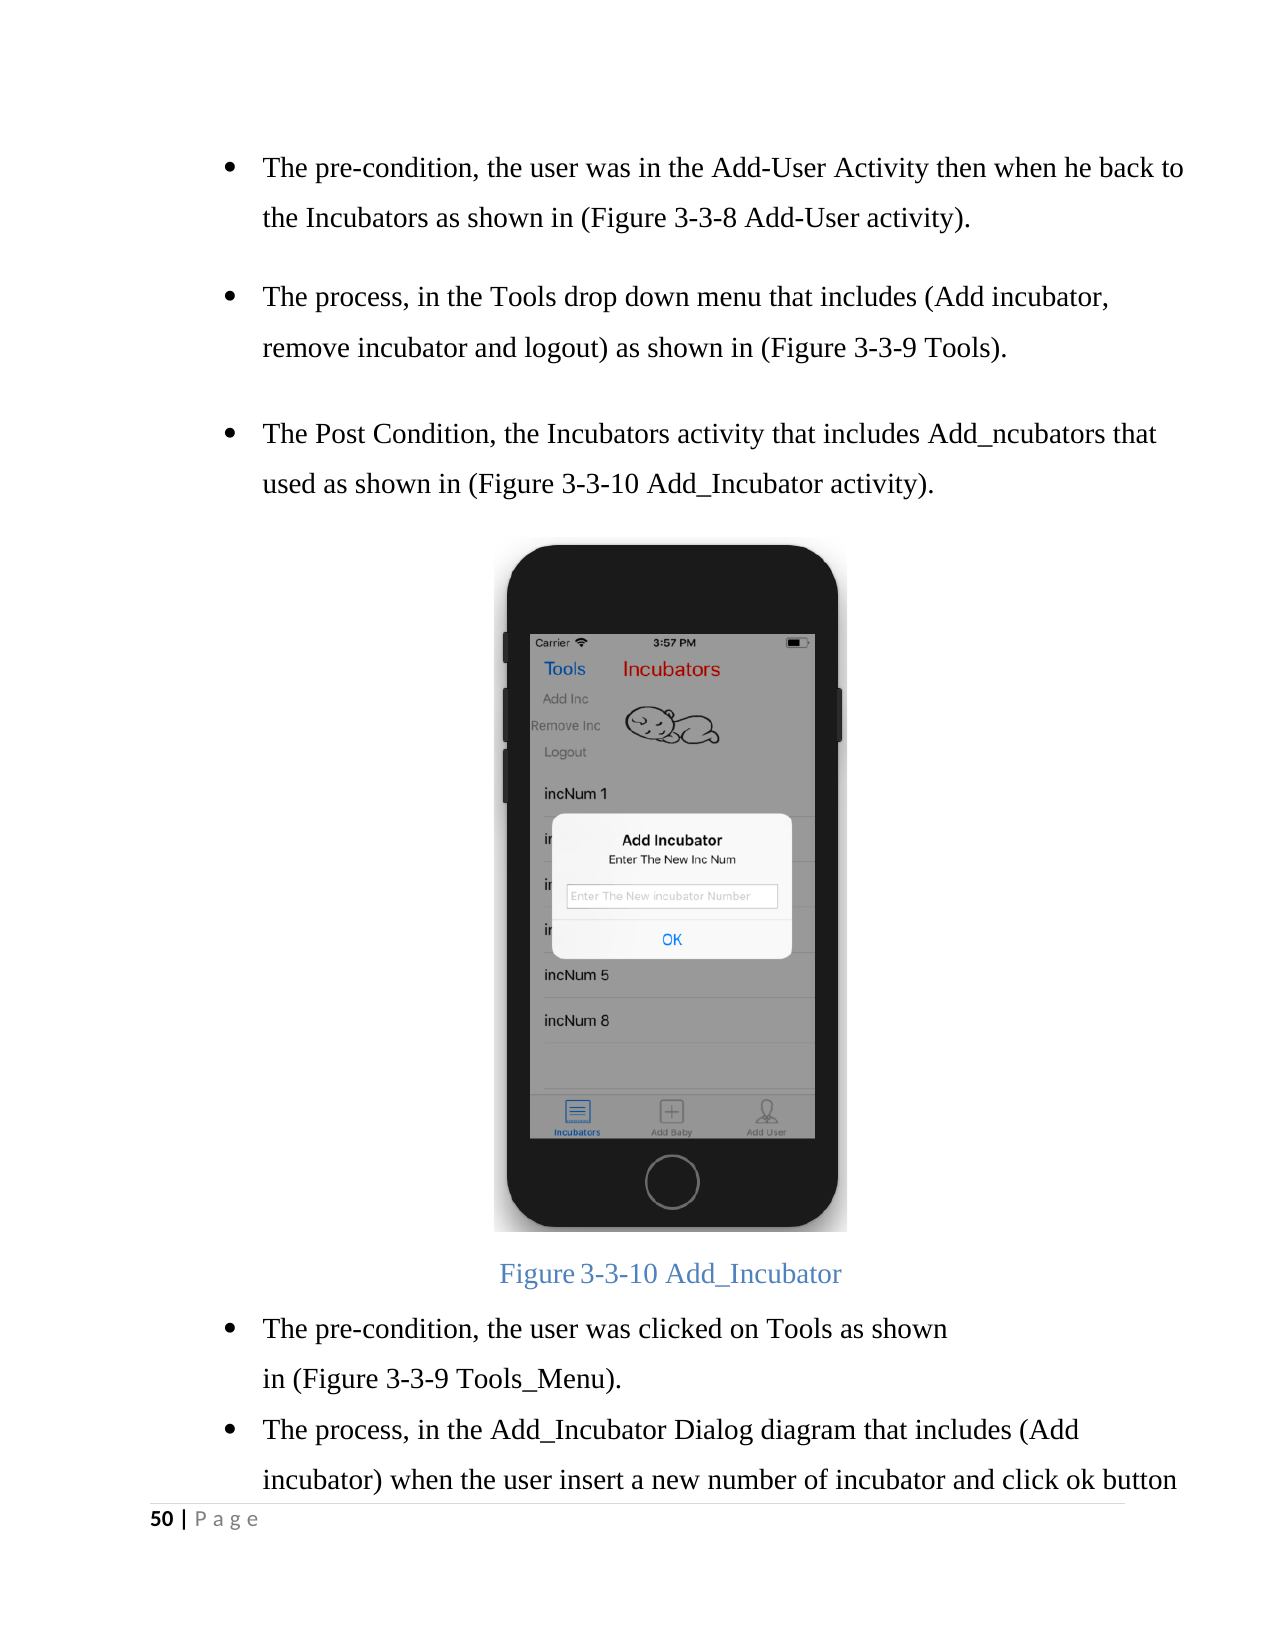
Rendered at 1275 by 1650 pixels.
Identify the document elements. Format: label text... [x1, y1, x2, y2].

list The Post Condition, the Incubators activity that includes Add_ncubators that used as shown in (Figure 3-3-10 Add_Incubator activity). [225, 416, 1191, 500]
list in (Figure 3-3-9 Tools_Menu). [262, 1361, 1191, 1395]
picture [493, 537, 848, 1232]
list The process, in the Tools drop down menu that includes (Add incubator, remove incubator and logout) as shown in (Figure 3-3-9 Tools). [225, 279, 1191, 363]
text Figure 3-3-10 Add_Incubator [150, 1257, 1191, 1290]
list The pre-condition, the user was in the Add-User Activity then when he back to the Incubators as shown in (Figure 3-3-8 Add-User activity). [225, 150, 1191, 234]
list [225, 1412, 1191, 1496]
list The pre-condition, the user was clicked on Tools as shown [225, 1311, 1191, 1345]
